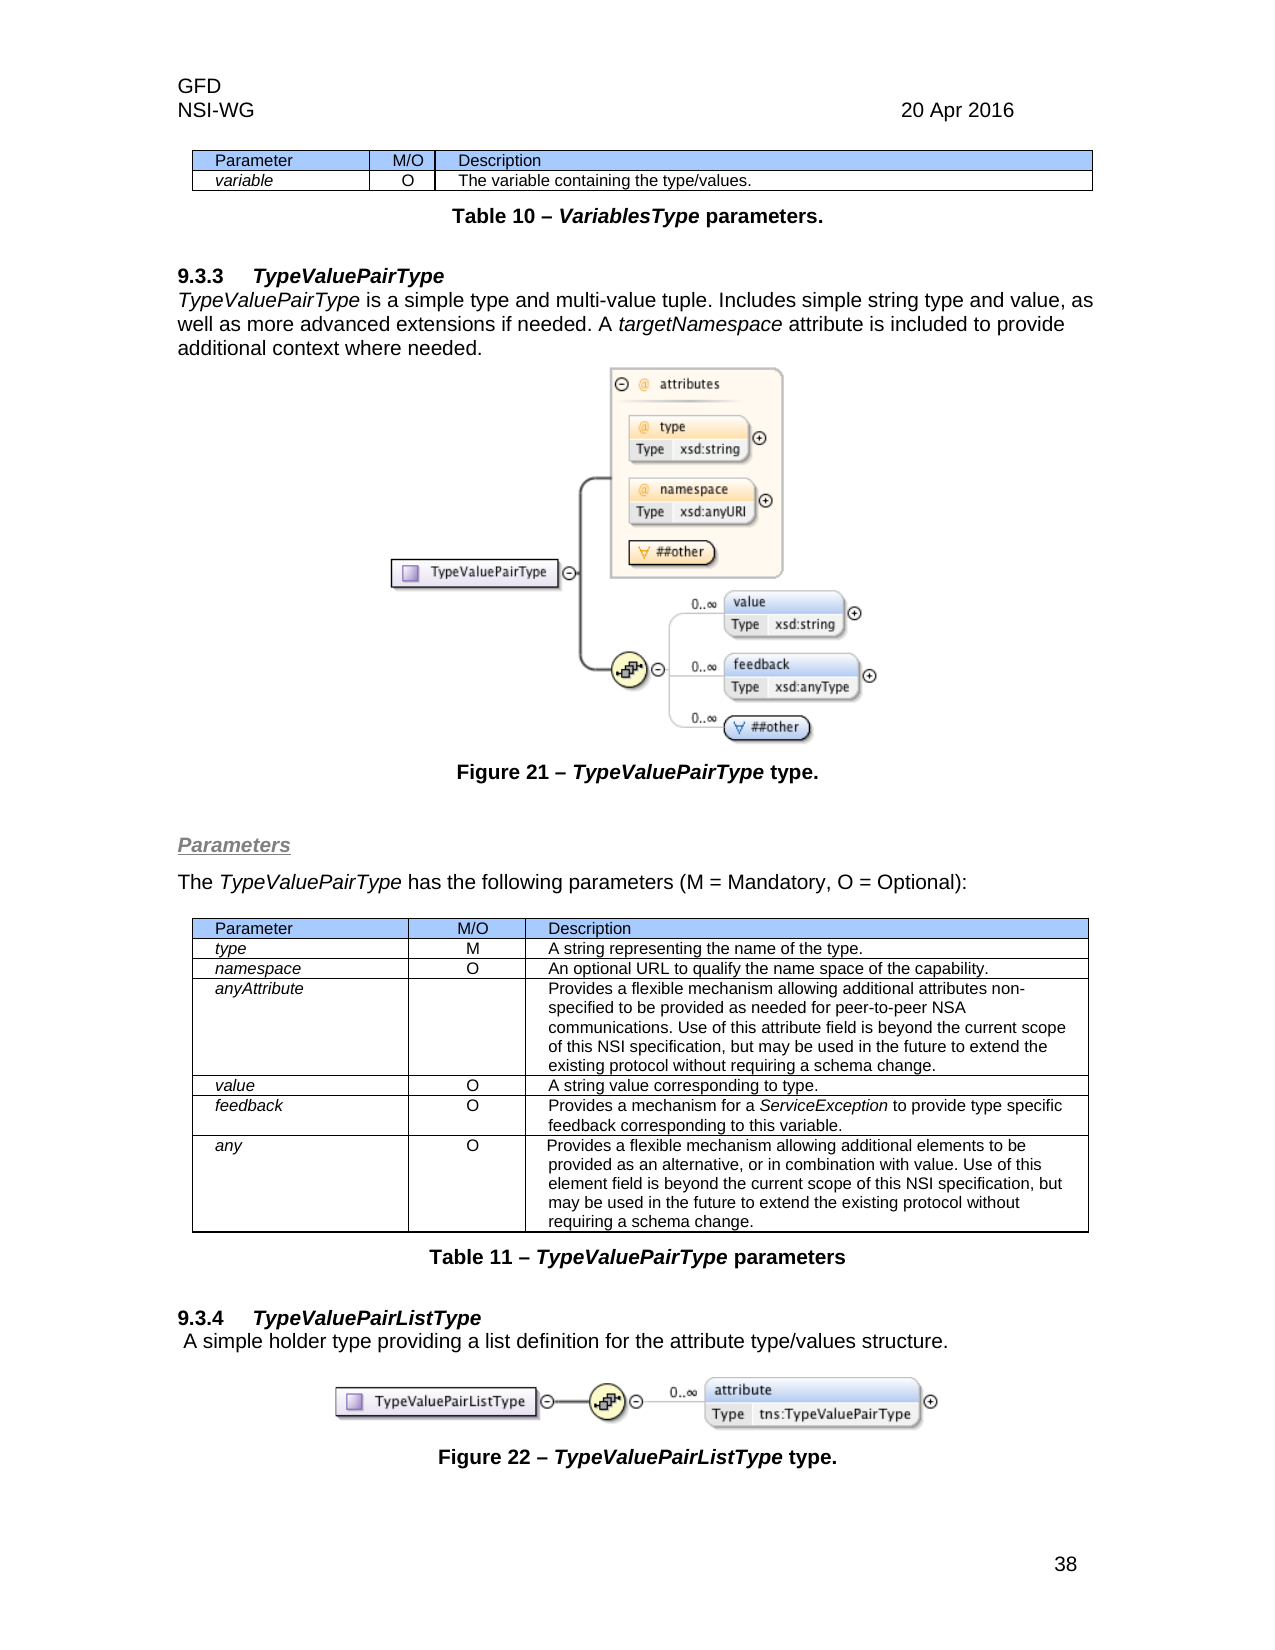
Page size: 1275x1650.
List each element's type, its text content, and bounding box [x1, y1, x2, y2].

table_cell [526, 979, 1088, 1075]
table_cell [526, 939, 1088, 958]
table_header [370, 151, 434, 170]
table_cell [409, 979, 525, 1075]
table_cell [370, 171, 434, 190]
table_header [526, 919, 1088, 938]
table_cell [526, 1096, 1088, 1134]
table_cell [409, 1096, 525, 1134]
text TypeValuePairType is a simple type and multi-value tuple. Includes simple string type and value, as well as more advanced extensions if needed. A targetNamespace attribute is included to provide additional context where needed. [177, 288, 1098, 360]
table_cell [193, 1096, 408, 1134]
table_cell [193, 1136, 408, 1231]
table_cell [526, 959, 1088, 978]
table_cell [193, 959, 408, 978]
subtitle TypeValuePairType [177, 264, 1098, 288]
text Figure 21 – TypeValuePairType type. [177, 760, 1098, 784]
picture [335, 1377, 940, 1433]
text A simple holder type providing a list definition for the attribute type/values structure. [177, 1329, 1098, 1353]
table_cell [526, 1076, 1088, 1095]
text The TypeValuePairType has the following parameters (M = Mandatory, O = Optional): [177, 869, 1098, 893]
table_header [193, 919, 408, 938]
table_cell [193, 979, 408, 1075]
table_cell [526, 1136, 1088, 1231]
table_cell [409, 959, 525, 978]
picture [386, 360, 889, 748]
subtitle TypeValuePairListType [177, 1305, 1098, 1329]
text Table 10 – VariablesType parameters. [177, 204, 1098, 228]
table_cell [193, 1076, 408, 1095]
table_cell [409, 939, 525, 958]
text Table 11 – TypeValuePairType parameters [177, 1245, 1098, 1269]
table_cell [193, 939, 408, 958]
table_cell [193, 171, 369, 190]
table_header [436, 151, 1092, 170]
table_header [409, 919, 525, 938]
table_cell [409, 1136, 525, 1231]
text Parameters [177, 833, 1098, 857]
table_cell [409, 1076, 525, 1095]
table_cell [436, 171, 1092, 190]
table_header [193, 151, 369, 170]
text Figure 22 – TypeValuePairListType type. [177, 1445, 1098, 1469]
